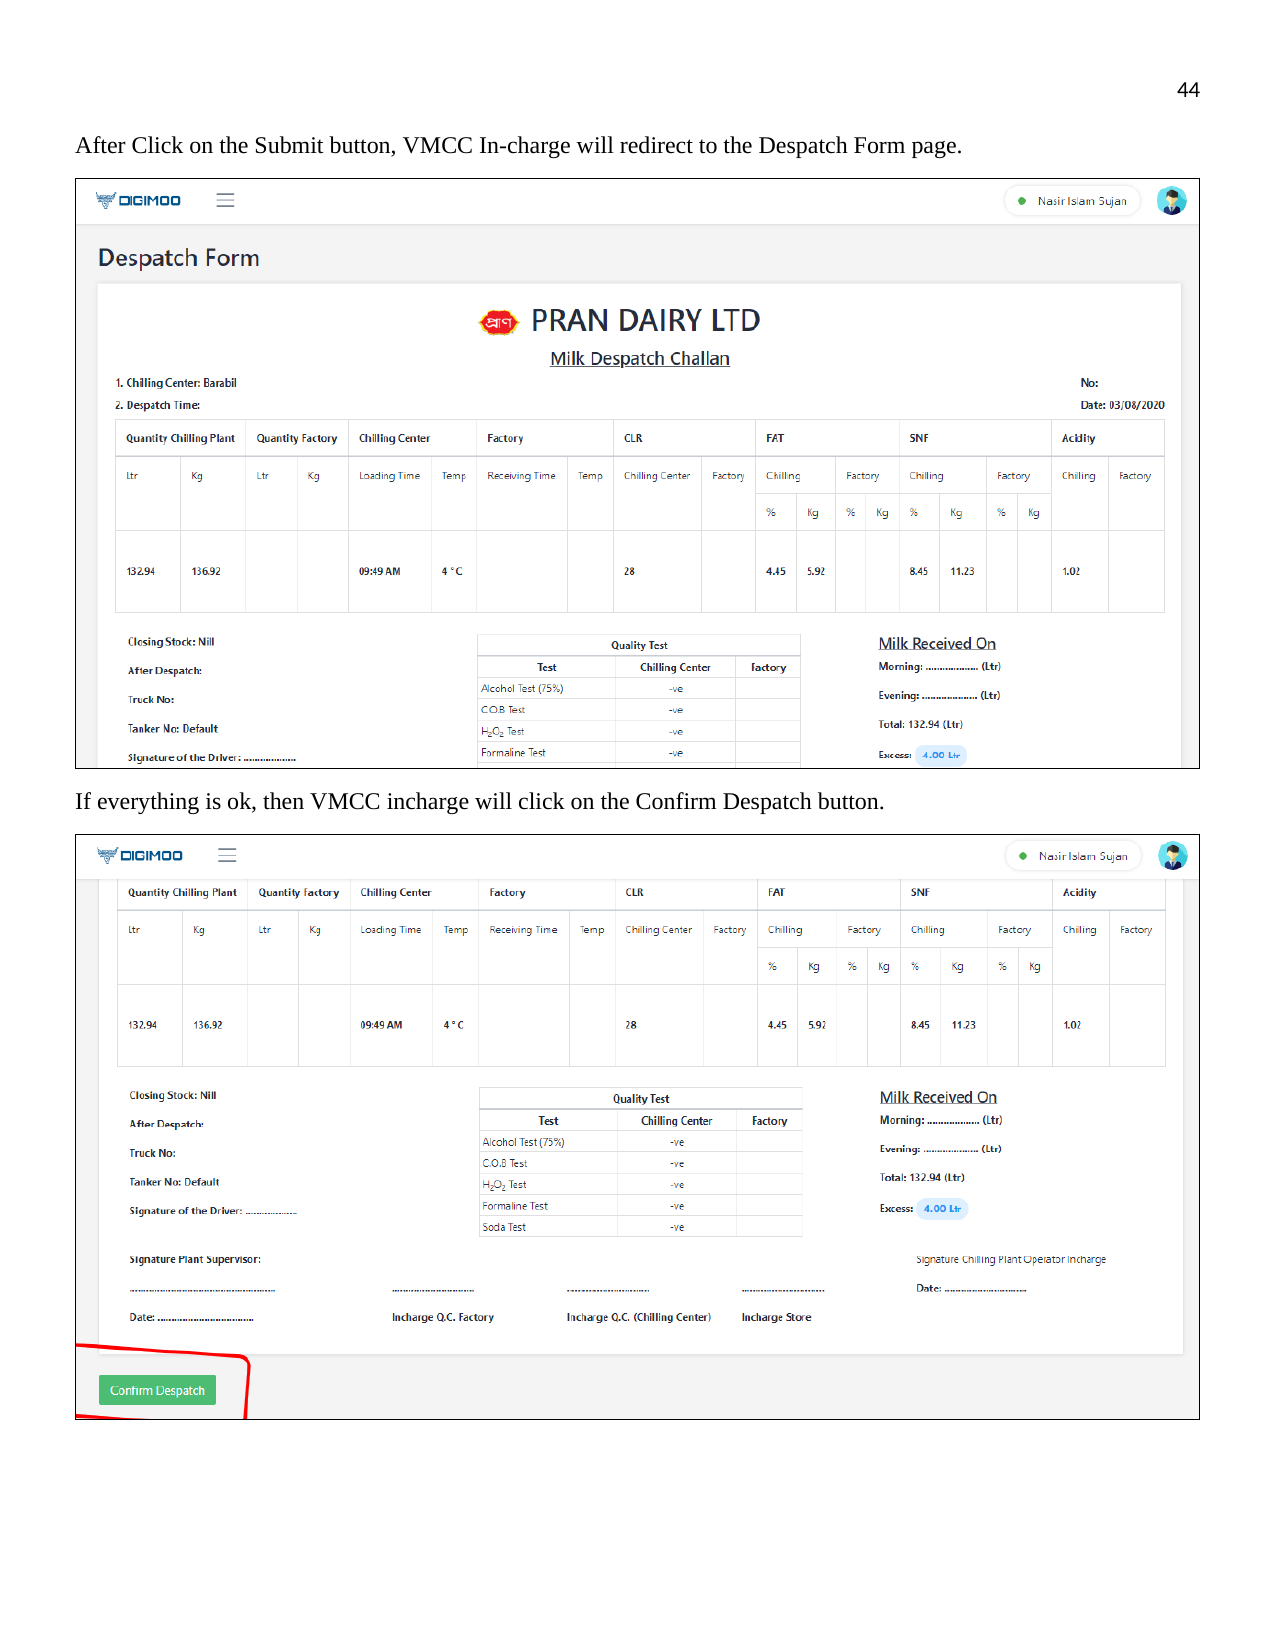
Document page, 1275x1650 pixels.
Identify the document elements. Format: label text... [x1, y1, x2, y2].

picture [76, 179, 1199, 768]
text If everything is ok, then VMCC incharge will click on the Confirm Despatch button. [75, 787, 1200, 815]
picture [76, 835, 1199, 1419]
text After Click on the Submit button, VMCC In-charge will redirect to the Despatch Form page. [75, 131, 1200, 159]
